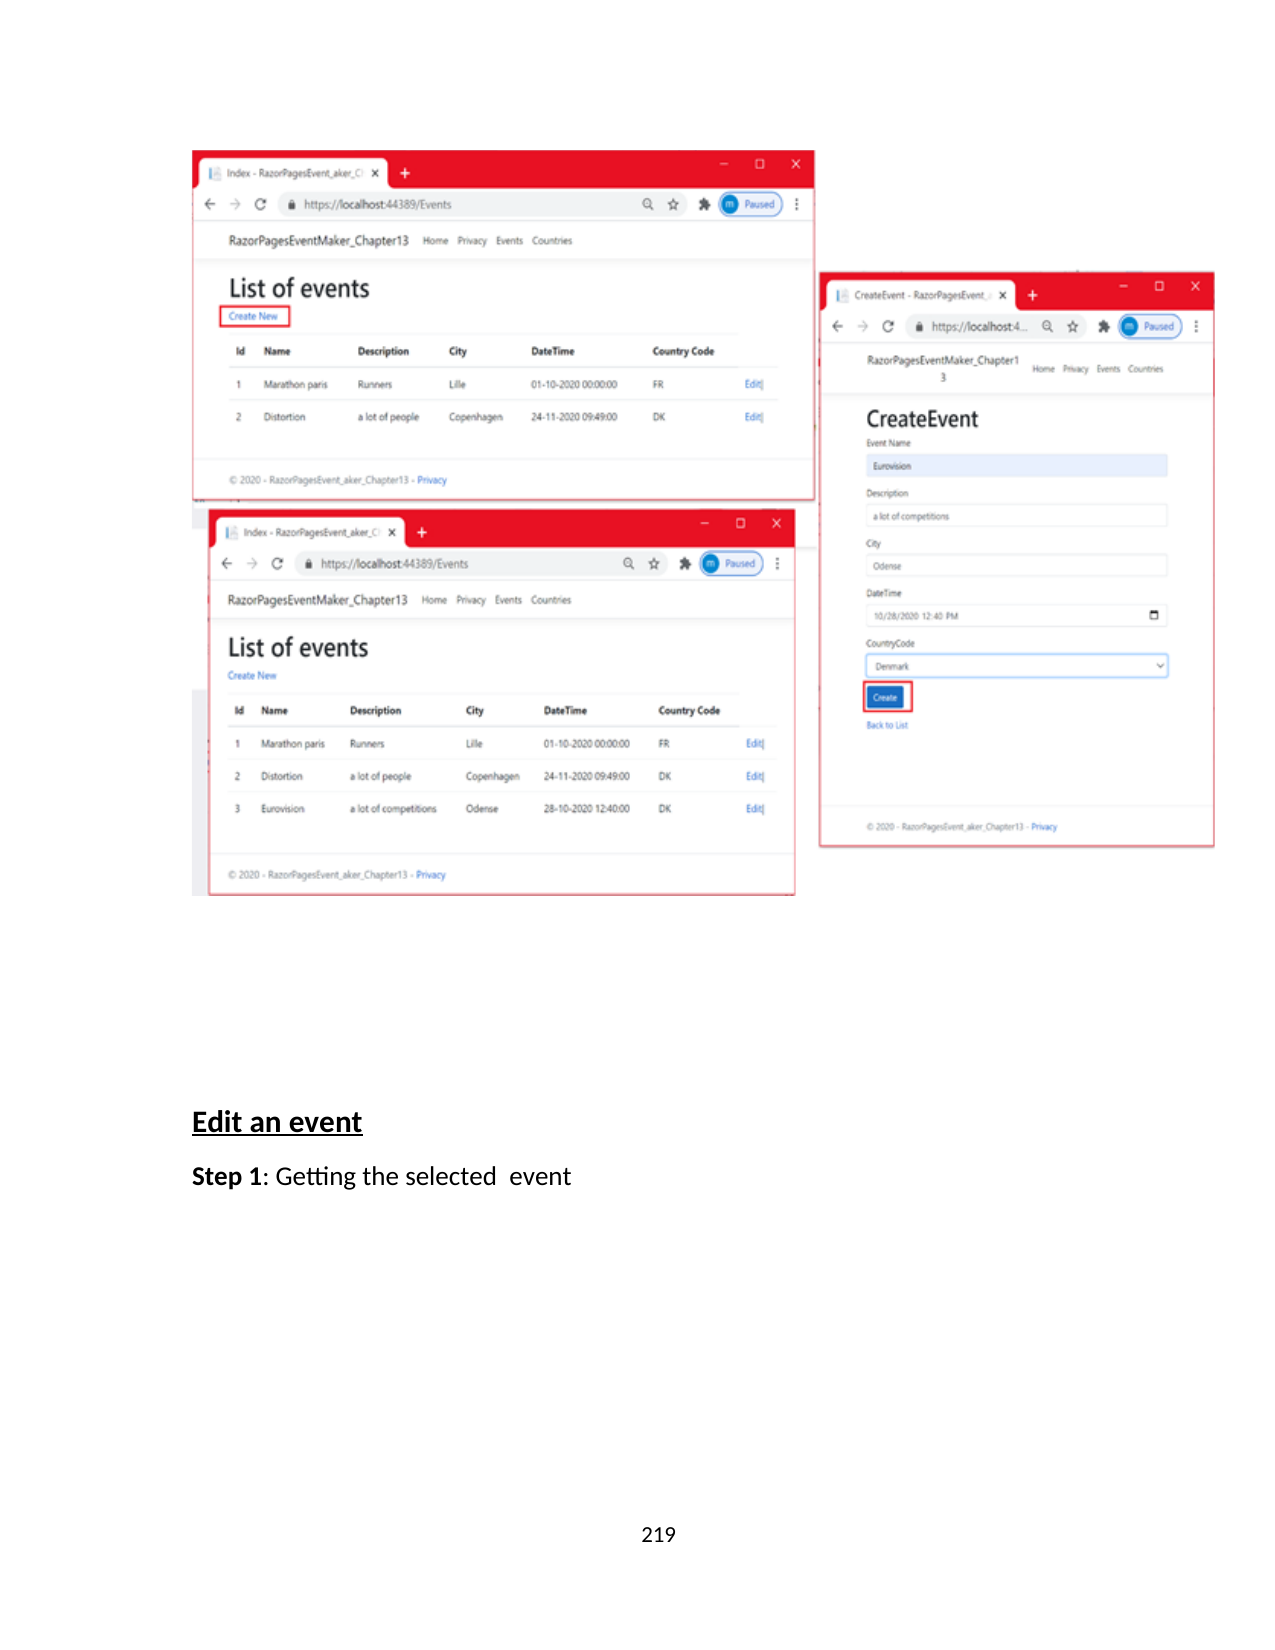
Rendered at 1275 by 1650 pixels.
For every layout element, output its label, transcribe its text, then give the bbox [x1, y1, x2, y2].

picture [191, 150, 1215, 896]
text Step 1: Getting the selected event [192, 1159, 1125, 1192]
text Edit an event [192, 1102, 1125, 1140]
